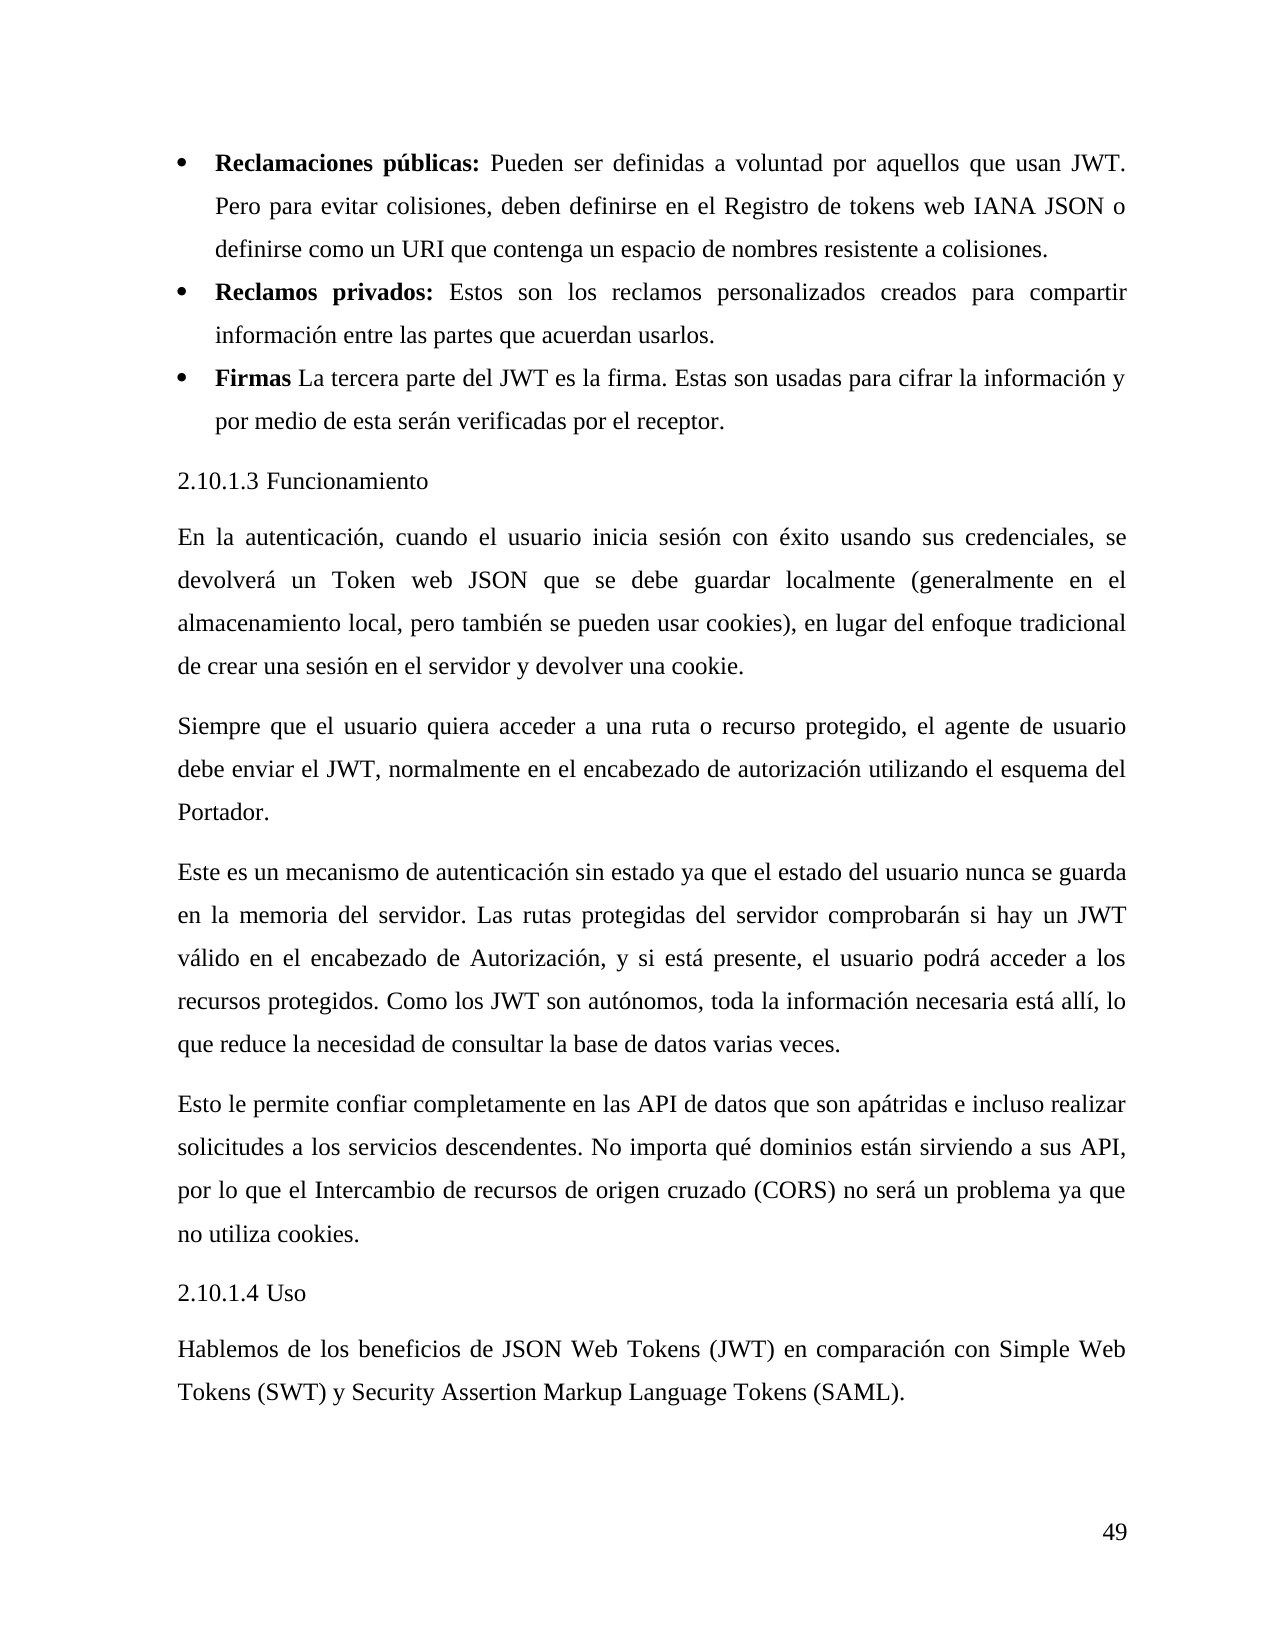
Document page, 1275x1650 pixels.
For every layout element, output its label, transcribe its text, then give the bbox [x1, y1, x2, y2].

text Esto le permite confiar completamente en las API de datos que son apátridas e incluso realizar solicitudes a los servicios descendentes. No importa qué dominios están sirviendo a sus API, por lo que el Intercambio de recursos de origen cruzado (CORS) no será un problema ya que no utiliza cookies. [177, 1089, 1127, 1247]
text Hablemos de los beneficios de JSON Web Tokens (JWT) en comparación con Simple Web Tokens (SWT) y Security Assertion Markup Language Tokens (SAML). [177, 1334, 1127, 1406]
text Siempre que el usuario quiera acceder a una ruta o recurso protegido, el agente de usuario debe enviar el JWT, normalmente en el encabezado de autorización utilizando el esquema del Portador. [177, 711, 1127, 826]
list Firmas La tercera parte del JWT es la firma. Estas son usadas para cifrar la información y por medio de esta serán verificadas por el receptor. [177, 363, 1127, 435]
list Reclamaciones públicas: Pueden ser definidas a voluntad por aquellos que usan JWT. Pero para evitar colisiones, deben definirse en el Registro de tokens web IANA JSON o definirse como un URI que contenga un espacio de nombres resistente a colisiones. [177, 148, 1127, 263]
subtitle Funcionamiento [177, 466, 1127, 495]
list Reclamos privados: Estos son los reclamos personalizados creados para compartir información entre las partes que acuerdan usarlos. [177, 277, 1127, 349]
text En la autenticación, cuando el usuario inicia sesión con éxito usando sus credenciales, se devolverá un Token web JSON que se debe guardar localmente (generalmente en el almacenamiento local, pero también se pueden usar cookies), en lugar del enfoque tradicional de crear una sesión en el servidor y devolver una cookie. [177, 522, 1127, 680]
text Este es un mecanismo de autenticación sin estado ya que el estado del usuario nunca se guarda en la memoria del servidor. Las rutas protegidas del servidor comprobarán si hay un JWT válido en el encabezado de Autorización, y si está presente, el usuario podrá acceder a los recursos protegidos. Como los JWT son autónomos, toda la información necesaria está allí, lo que reduce la necesidad de consultar la base de datos varias veces. [177, 857, 1127, 1058]
subtitle Uso [177, 1278, 1127, 1307]
